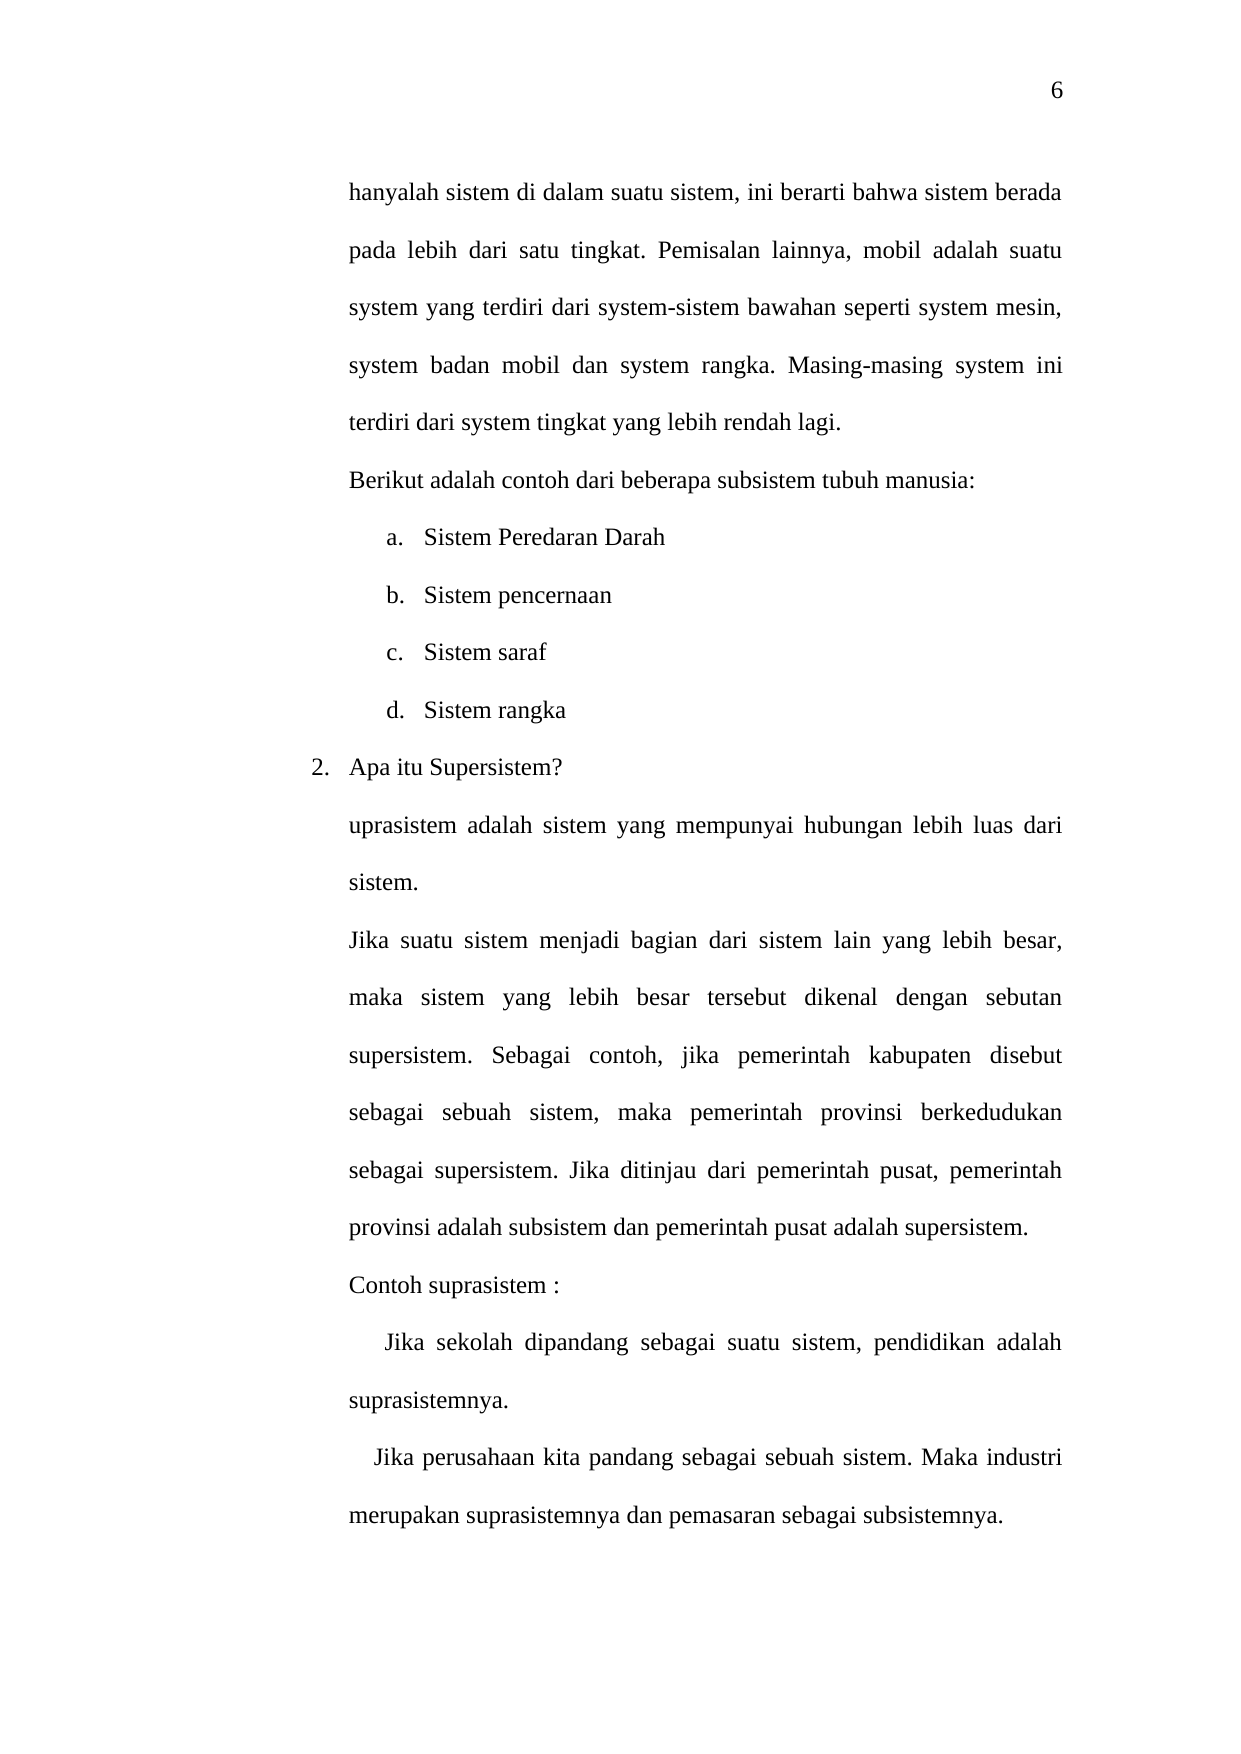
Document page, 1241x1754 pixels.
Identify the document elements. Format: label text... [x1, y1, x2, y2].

list Contoh suprasistem : [349, 1270, 1063, 1298]
list Berikut adalah contoh dari beberapa subsistem tubuh manusia: [349, 465, 1063, 493]
list Apa itu Supersistem? [311, 752, 1063, 781]
list Sistem pencernaan [386, 580, 1063, 608]
list Jika sekolah dipandang sebagai suatu sistem, pendidikan adalah suprasistemnya. [349, 1327, 1063, 1413]
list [349, 177, 1063, 436]
list Jika suatu sistem menjadi bagian dari sistem lain yang lebih besar, maka sistem yang lebih besar tersebut dikenal dengan sebutan supersistem. Sebagai contoh, jika pemerintah kabupaten disebut sebagai sebuah sistem, maka pemerintah provinsi berkedudukan sebagai supersistem. Jika ditinjau dari pemerintah pusat, pemerintah provinsi adalah subsistem dan pemerintah pusat adalah supersistem. [349, 925, 1063, 1241]
list Jika perusahaan kita pandang sebagai sebuah sistem. Maka industri merupakan suprasistemnya dan pemasaran sebagai subsistemnya. [349, 1442, 1063, 1528]
list Sistem rangka [386, 695, 1063, 723]
list uprasistem adalah sistem yang mempunyai hubungan lebih luas dari sistem. [349, 810, 1063, 896]
list Sistem saraf [386, 637, 1063, 666]
list Sistem Peredaran Darah [386, 522, 1063, 551]
